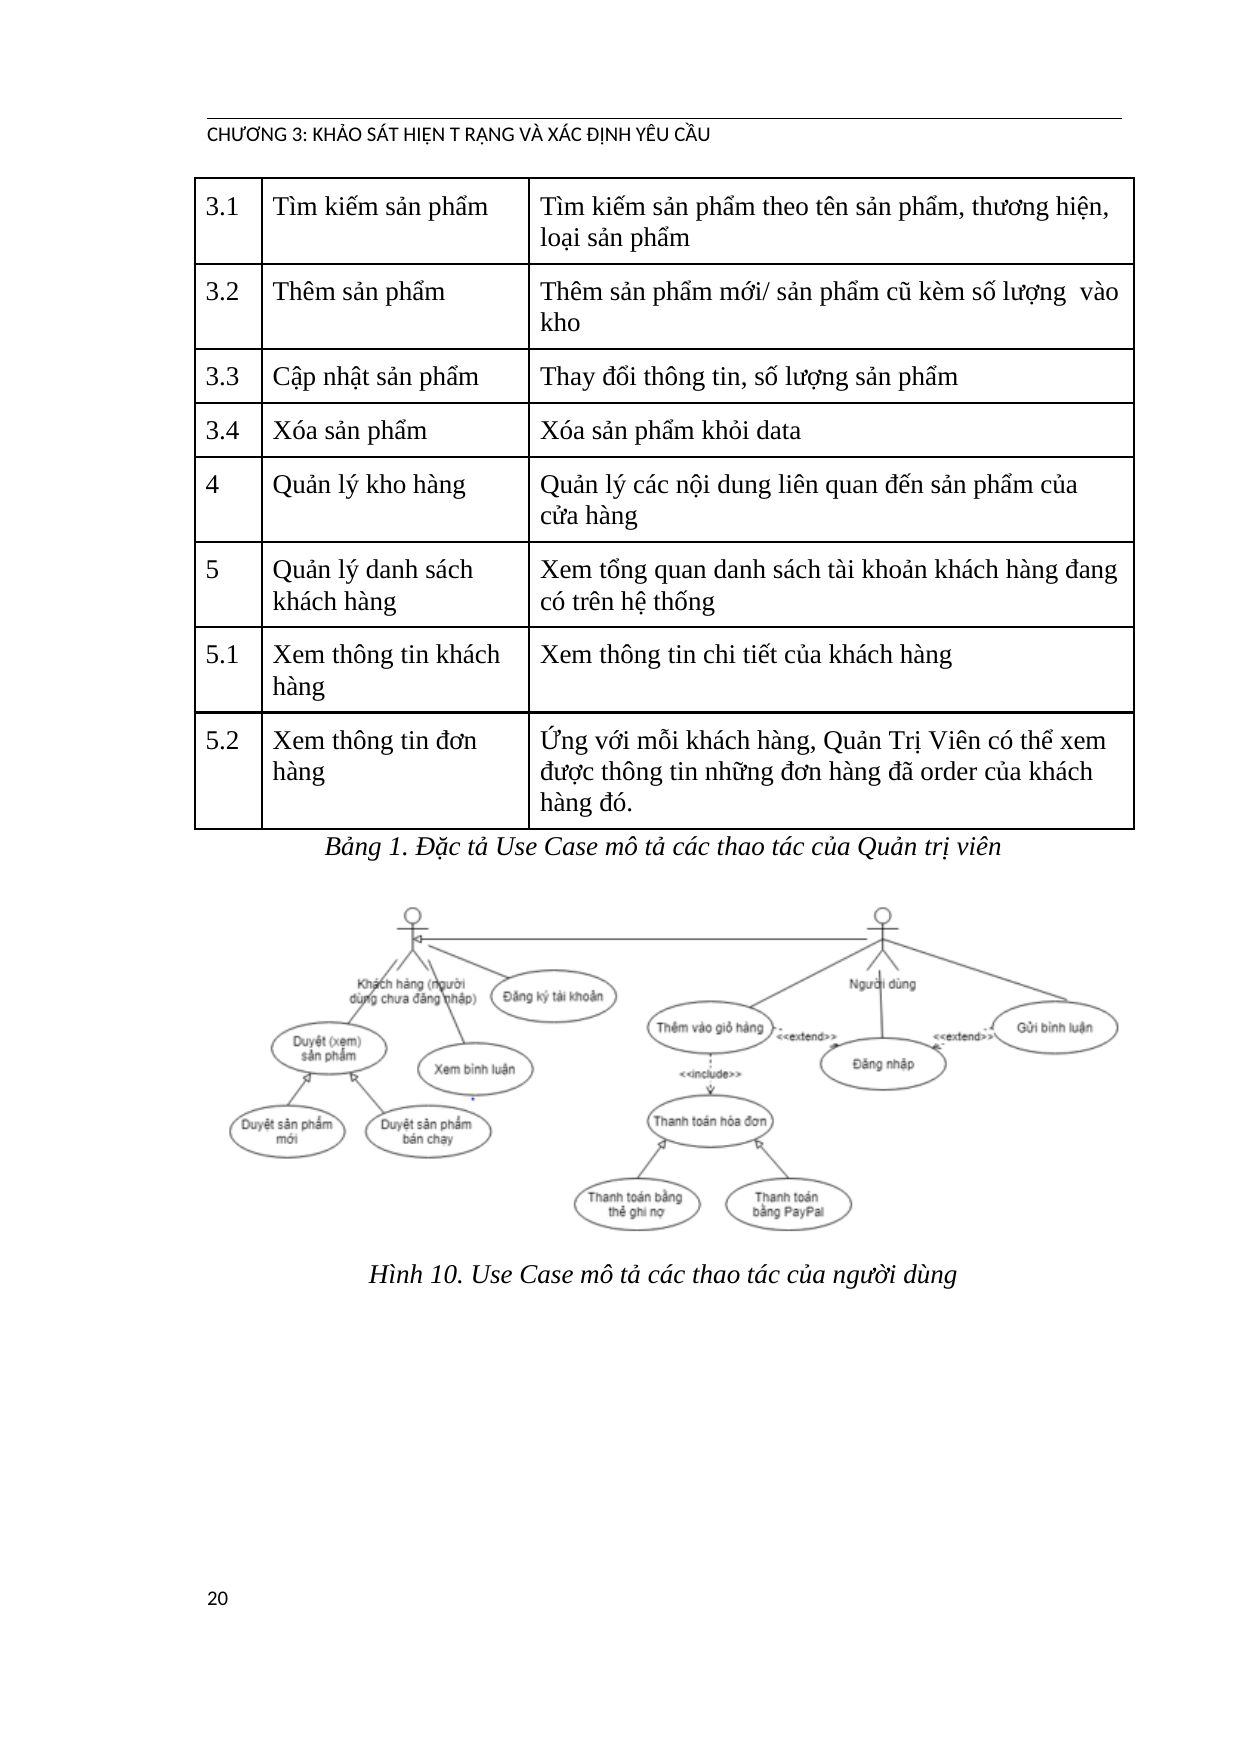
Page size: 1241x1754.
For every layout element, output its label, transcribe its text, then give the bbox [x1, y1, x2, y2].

text Bảng 1. Đặc tả Use Case mô tả các thao tác của Quản trị viên [207, 830, 1122, 861]
table_cell Cập nhật sản phẩm [263, 350, 528, 402]
table_cell Xóa sản phẩm [263, 404, 528, 456]
table_cell Thêm sản phẩm [263, 265, 528, 348]
table_cell Ứng với mỗi khách hàng, Quản Trị Viên có thể xem được thông tin những đơn hàng đã order của khách hàng đó. [530, 714, 1133, 828]
table_cell 3.1 [196, 179, 261, 262]
table_cell Quản lý các nội dung liên quan đến sản phẩm của cửa hàng [530, 458, 1133, 541]
table_cell 4 [196, 458, 261, 541]
table_cell Tìm kiếm sản phẩm [263, 179, 528, 262]
table_cell 5.2 [196, 714, 261, 828]
table_cell 3.4 [196, 404, 261, 456]
table_cell Xóa sản phẩm khỏi data [530, 404, 1133, 456]
table_cell Quản lý danh sách khách hàng [263, 543, 528, 626]
table_cell Thay đổi thông tin, số lượng sản phẩm [530, 350, 1133, 402]
table_cell Thêm sản phẩm mới/ sản phẩm cũ kèm số lượng vào kho [530, 265, 1133, 348]
table_cell Xem thông tin chi tiết của khách hàng [530, 628, 1133, 711]
table_cell Tìm kiếm sản phẩm theo tên sản phẩm, thương hiện, loại sản phẩm [530, 179, 1133, 262]
table_cell Quản lý kho hàng [263, 458, 528, 541]
picture [206, 884, 1123, 1240]
table_cell Xem thông tin khách hàng [263, 628, 528, 711]
table_cell 5.1 [196, 628, 261, 711]
table_cell Xem tổng quan danh sách tài khoản khách hàng đang có trên hệ thống [530, 543, 1133, 626]
table_cell Xem thông tin đơn hàng [263, 714, 528, 828]
table_cell 3.2 [196, 265, 261, 348]
text Hình 10. Use Case mô tả các thao tác của người dùng [207, 1259, 1122, 1290]
table_cell 5 [196, 543, 261, 626]
table_cell 3.3 [196, 350, 261, 402]
